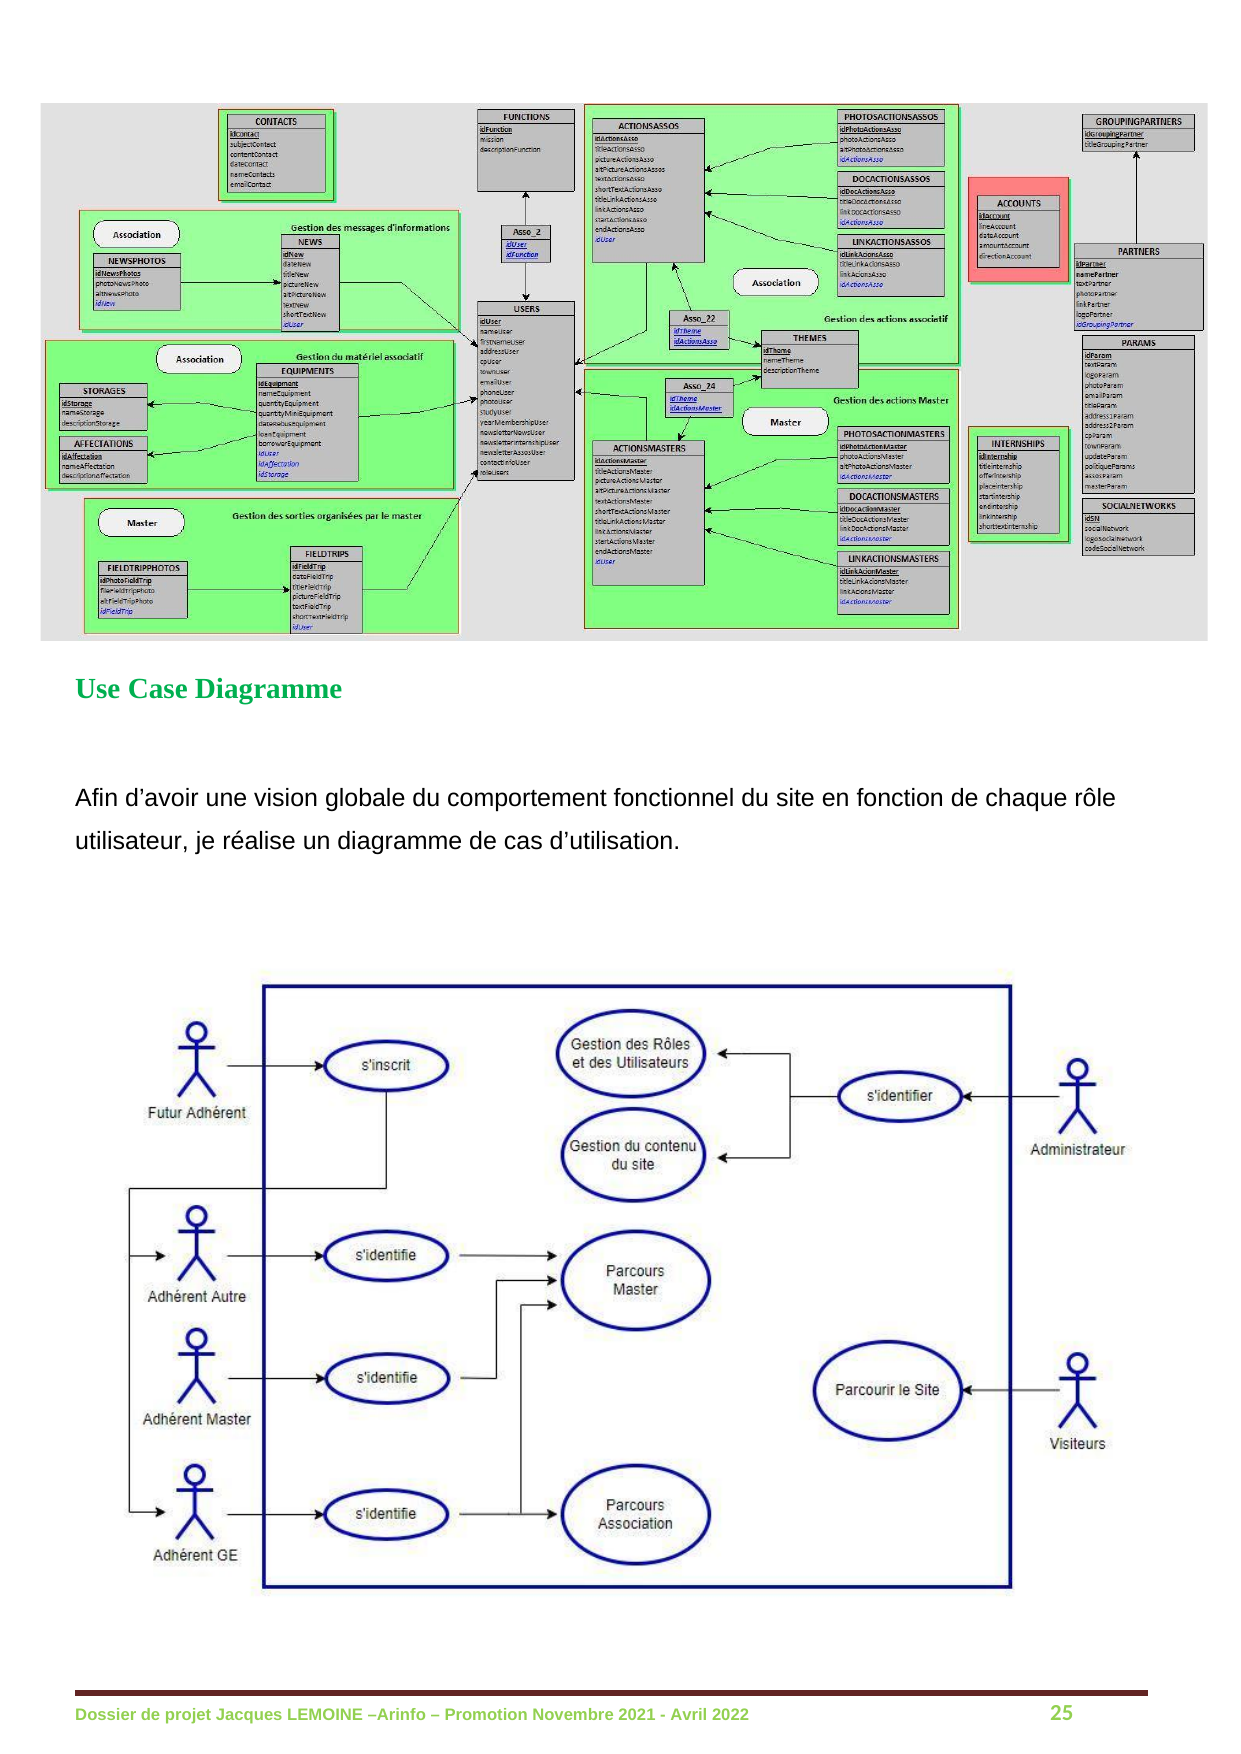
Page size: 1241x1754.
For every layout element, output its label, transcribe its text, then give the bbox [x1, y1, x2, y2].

text Use Case Diagramme [75, 641, 1148, 704]
picture [40, 103, 1208, 641]
picture [75, 949, 1164, 1633]
text Afin d’avoir une vision globale du comportement fonctionnel du site en fonction de chaque rôle utilisateur, je réalise un diagramme de cas d’utilisation. [75, 783, 1135, 855]
